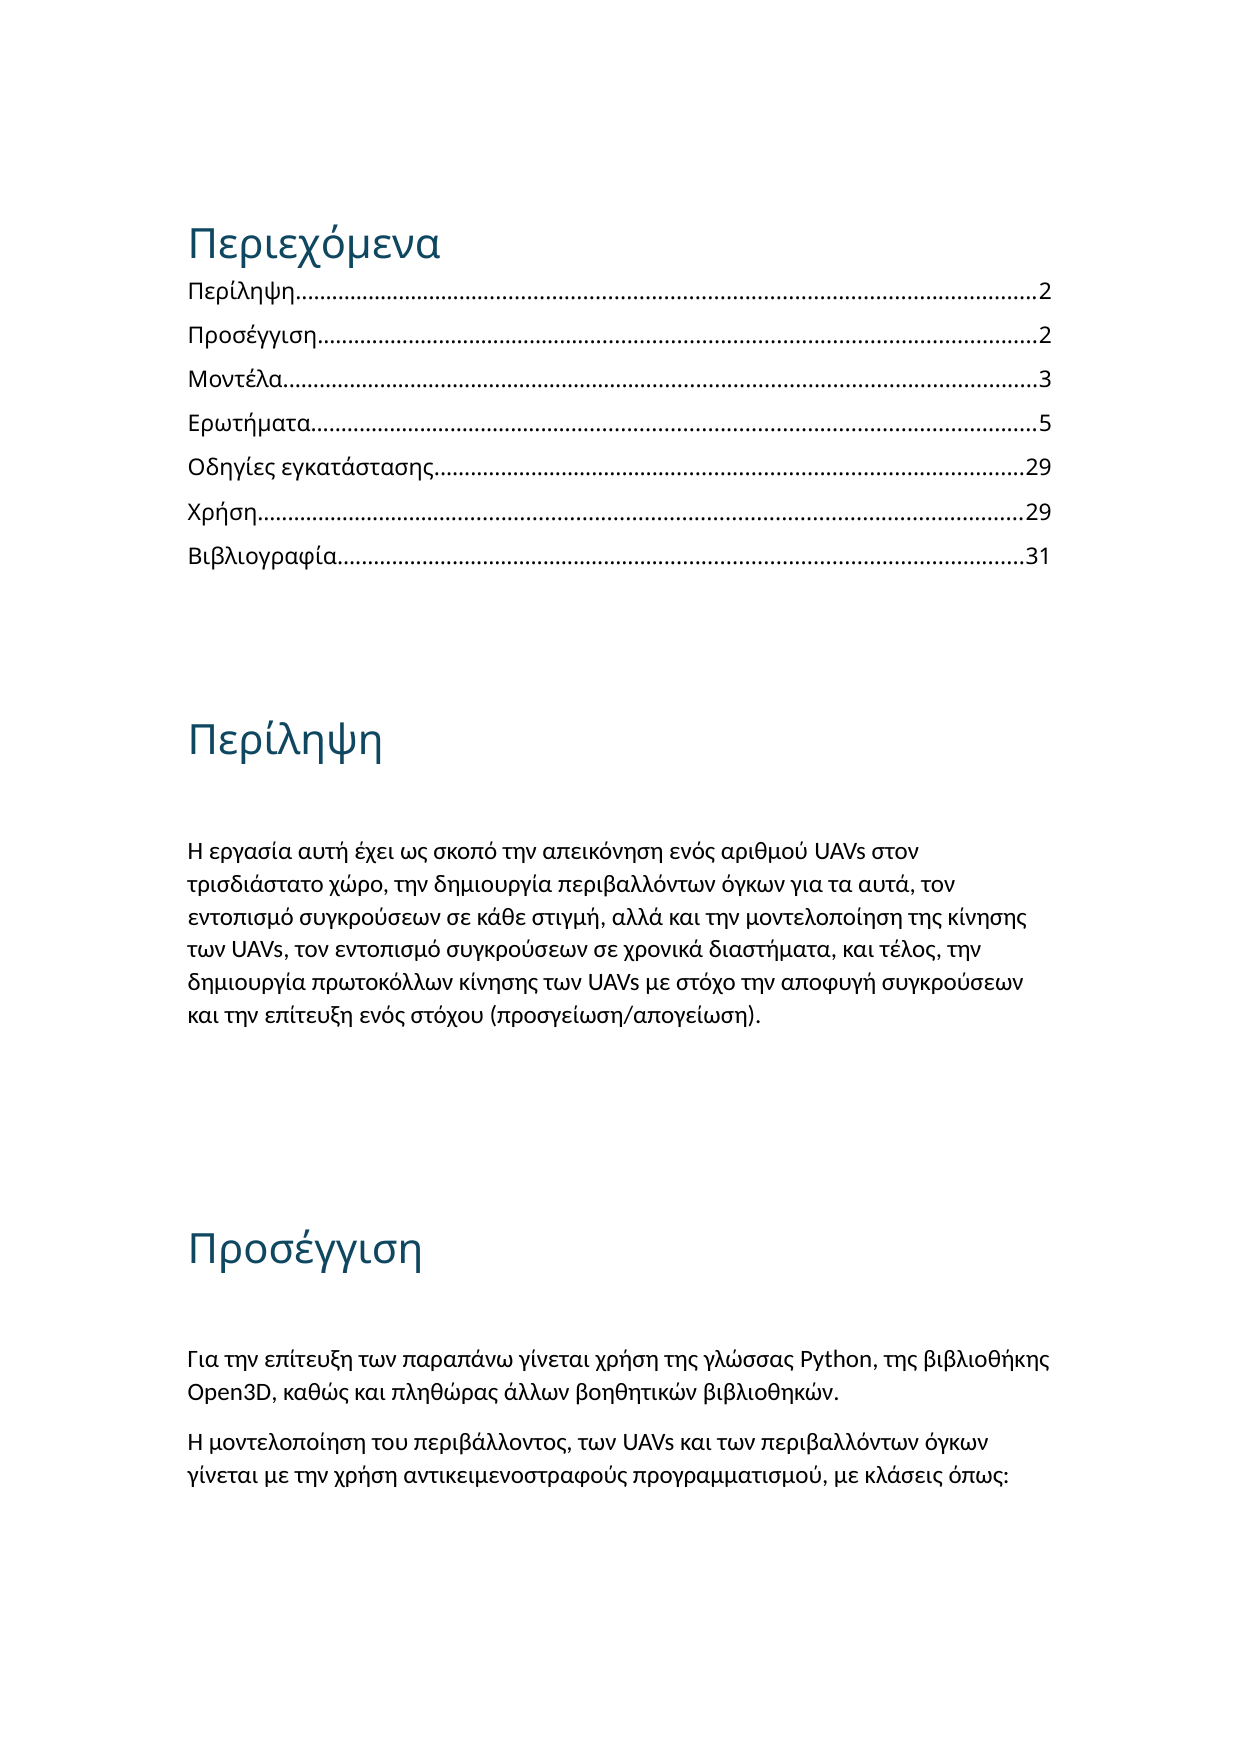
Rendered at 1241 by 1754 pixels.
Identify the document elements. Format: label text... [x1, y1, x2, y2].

text Η εργασία αυτή έχει ως σκοπό την απεικόνηση ενός αριθμού UAVs στον τρισδιάστατο χώρο, την δημιουργία περιβαλλόντων όγκων για τα αυτά, τον εντοπισμό συγκρούσεων σε κάθε στιγμή, αλλά και την μοντελοποίηση της κίνησης των UAVs, τον εντοπισμό συγκρούσεων σε χρονικά διαστήματα, και τέλος, την δημιουργία πρωτοκόλλων κίνησης των UAVs με στόχο την αποφυγή συγκρούσεων και την επίτευξη ενός στόχου (προσγείωση/απογείωση). [187, 835, 1053, 1030]
subtitle Περίληψη [187, 710, 1053, 767]
text Η μοντελοποίηση του περιβάλλοντος, των UAVs και των περιβαλλόντων όγκων γίνεται με την χρήση αντικειμενοστραφούς προγραμματισμού, με κλάσεις όπως: [187, 1426, 1053, 1489]
subtitle Προσέγγιση [187, 1219, 1053, 1275]
text Για την επίτευξη των παραπάνω γίνεται χρήση της γλώσσας Python, της βιβλιοθήκης Open3D, καθώς και πληθώρας άλλων βοηθητικών βιβλιοθηκών. [187, 1343, 1053, 1407]
